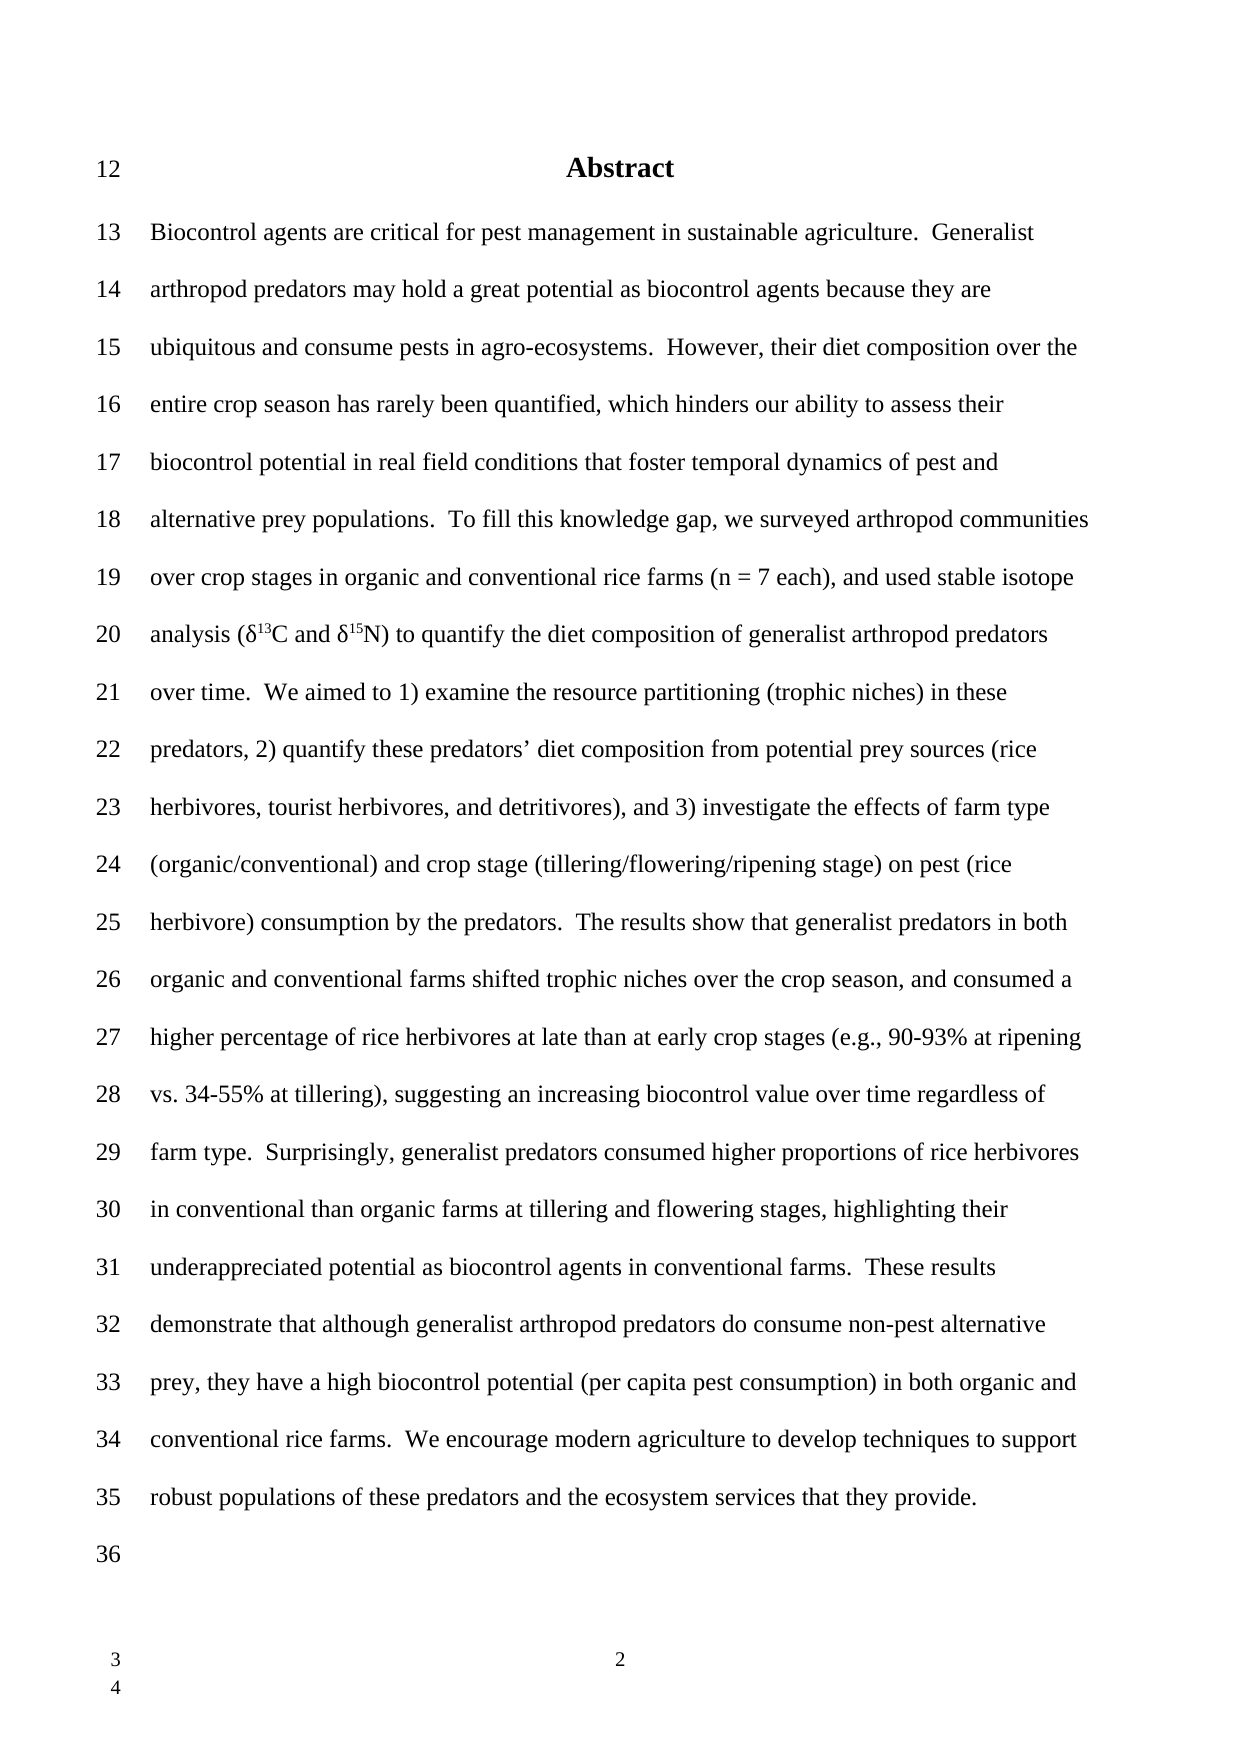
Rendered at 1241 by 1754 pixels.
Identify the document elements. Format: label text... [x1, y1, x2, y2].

text Abstract [150, 150, 1090, 183]
text Biocontrol agents are critical for pest management in sustainable agriculture. Generalist arthropod predators may hold a great potential as biocontrol agents because they are ubiquitous and consume pests in agro-ecosystems. However, their diet composition over the entire crop season has rarely been quantified, which hinders our ability to assess their biocontrol potential in real field conditions that foster temporal dynamics of pest and alternative prey populations. To fill this knowledge gap, we surveyed arthropod communities over crop stages in organic and conventional rice farms (n = 7 each), and used stable isotope analysis (δ13C and δ15N) to quantify the diet composition of generalist arthropod predators over time. We aimed to 1) examine the resource partitioning (trophic niches) in these predators, 2) quantify these predators’ diet composition from potential prey sources (rice herbivores, tourist herbivores, and detritivores), and 3) investigate the effects of farm type (organic/conventional) and crop stage (tillering/flowering/ripening stage) on pest (rice herbivore) consumption by the predators. The results show that generalist predators in both organic and conventional farms shifted trophic niches over the crop season, and consumed a higher percentage of rice herbivores at late than at early crop stages (e.g., 90-93% at ripening vs. 34-55% at tillering), suggesting an increasing biocontrol value over time regardless of farm type. Surprisingly, generalist predators consumed higher proportions of rice herbivores in conventional than organic farms at tillering and flowering stages, highlighting their underappreciated potential as biocontrol agents in conventional farms. These results demonstrate that although generalist arthropod predators do consume non-pest alternative prey, they have a high biocontrol potential (per capita pest consumption) in both organic and conventional rice farms. We encourage modern agriculture to develop techniques to support robust populations of these predators and the ecosystem services that they provide. [150, 217, 1090, 1511]
